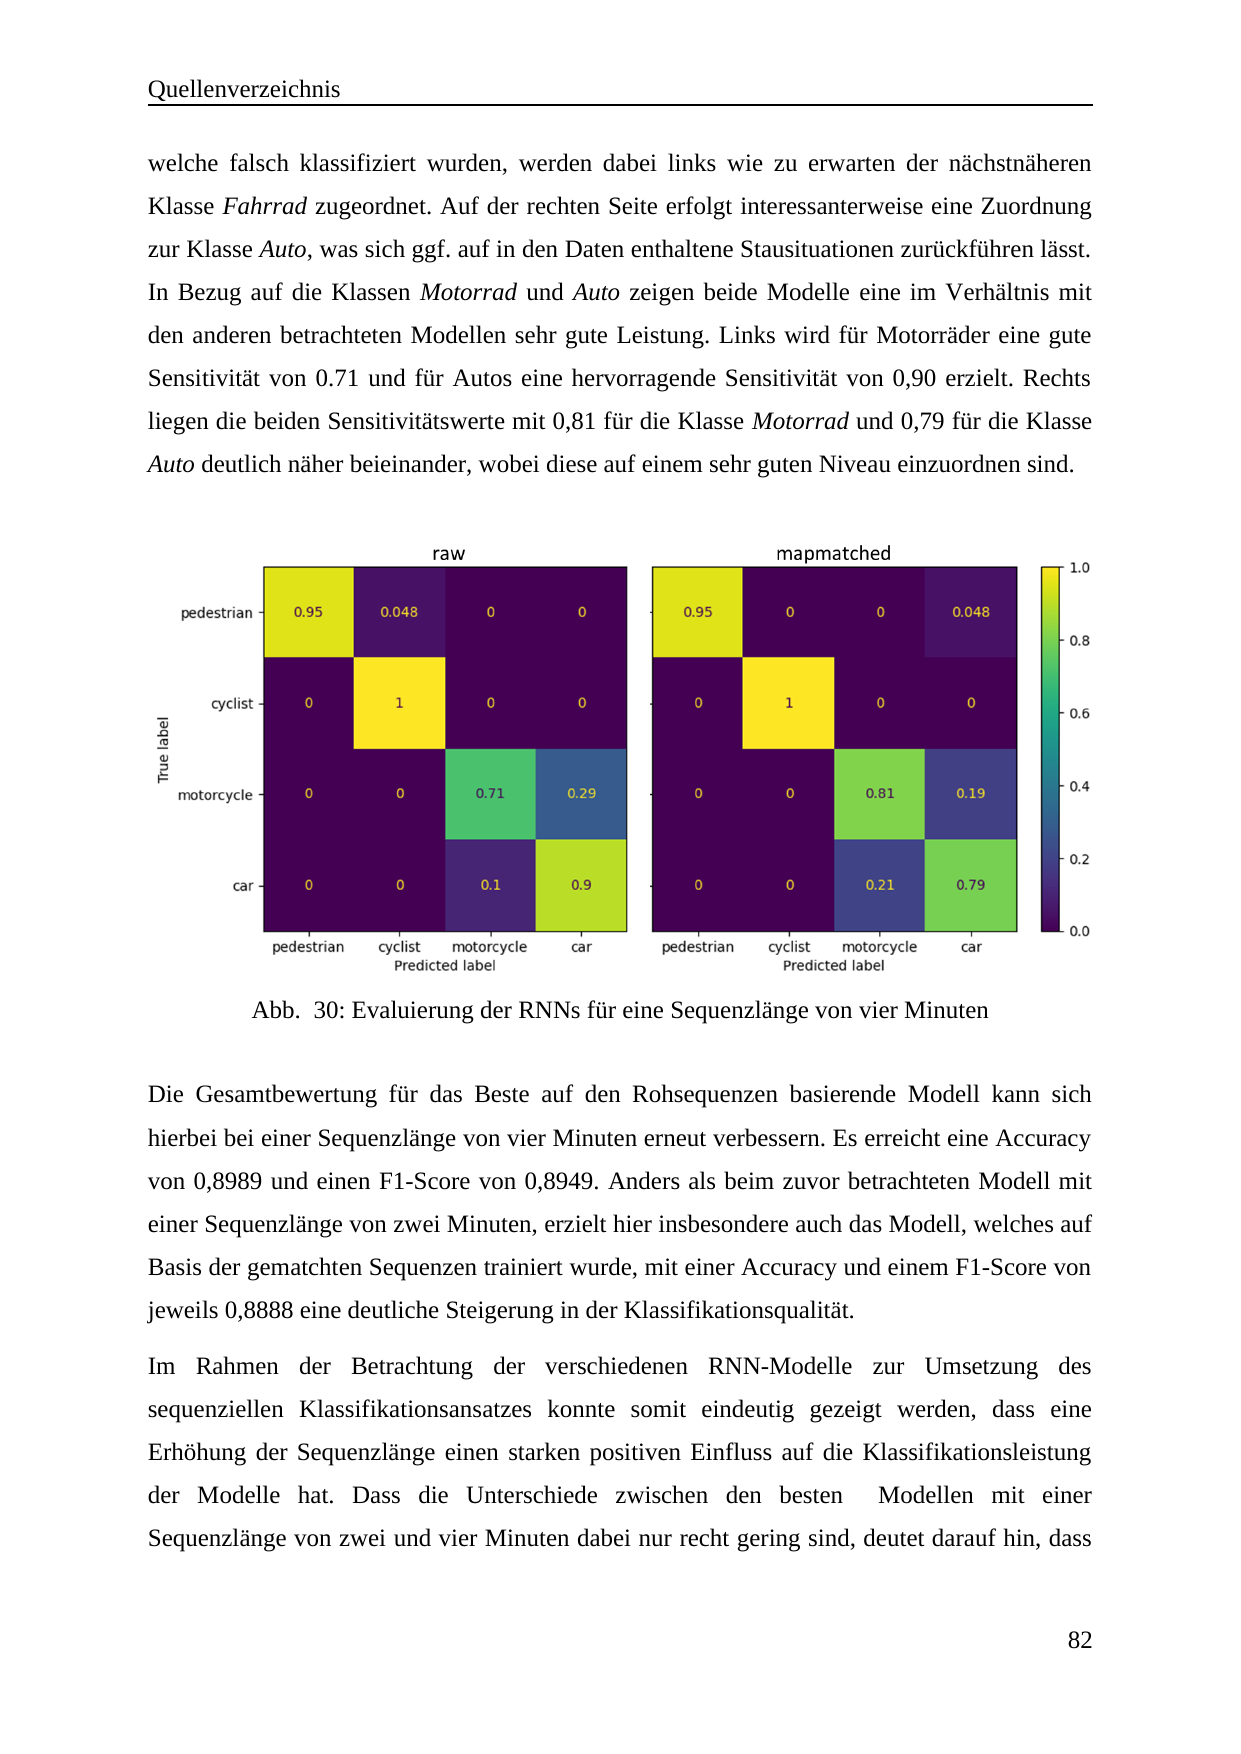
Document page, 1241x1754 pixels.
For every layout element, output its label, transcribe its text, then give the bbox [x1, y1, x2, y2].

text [148, 1351, 1093, 1552]
picture [148, 542, 1092, 983]
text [148, 148, 1093, 478]
text Die Gesamtbewertung für das Beste auf den Rohsequenzen basierende Modell kann sich hierbei bei einer Sequenzlänge von vier Minuten erneut verbessern. Es erreicht eine Accuracy von 0,8989 und einen F1-Score von 0,8949. Anders als beim zuvor betrachteten Modell mit einer Sequenzlänge von zwei Minuten, erzielt hier insbesondere auch das Modell, welches auf Basis der gematchten Sequenzen trainiert wurde, mit einer Accuracy und einem F1-Score von jeweils 0,8888 eine deutliche Steigerung in der Klassifikationsqualität. [148, 1079, 1093, 1324]
